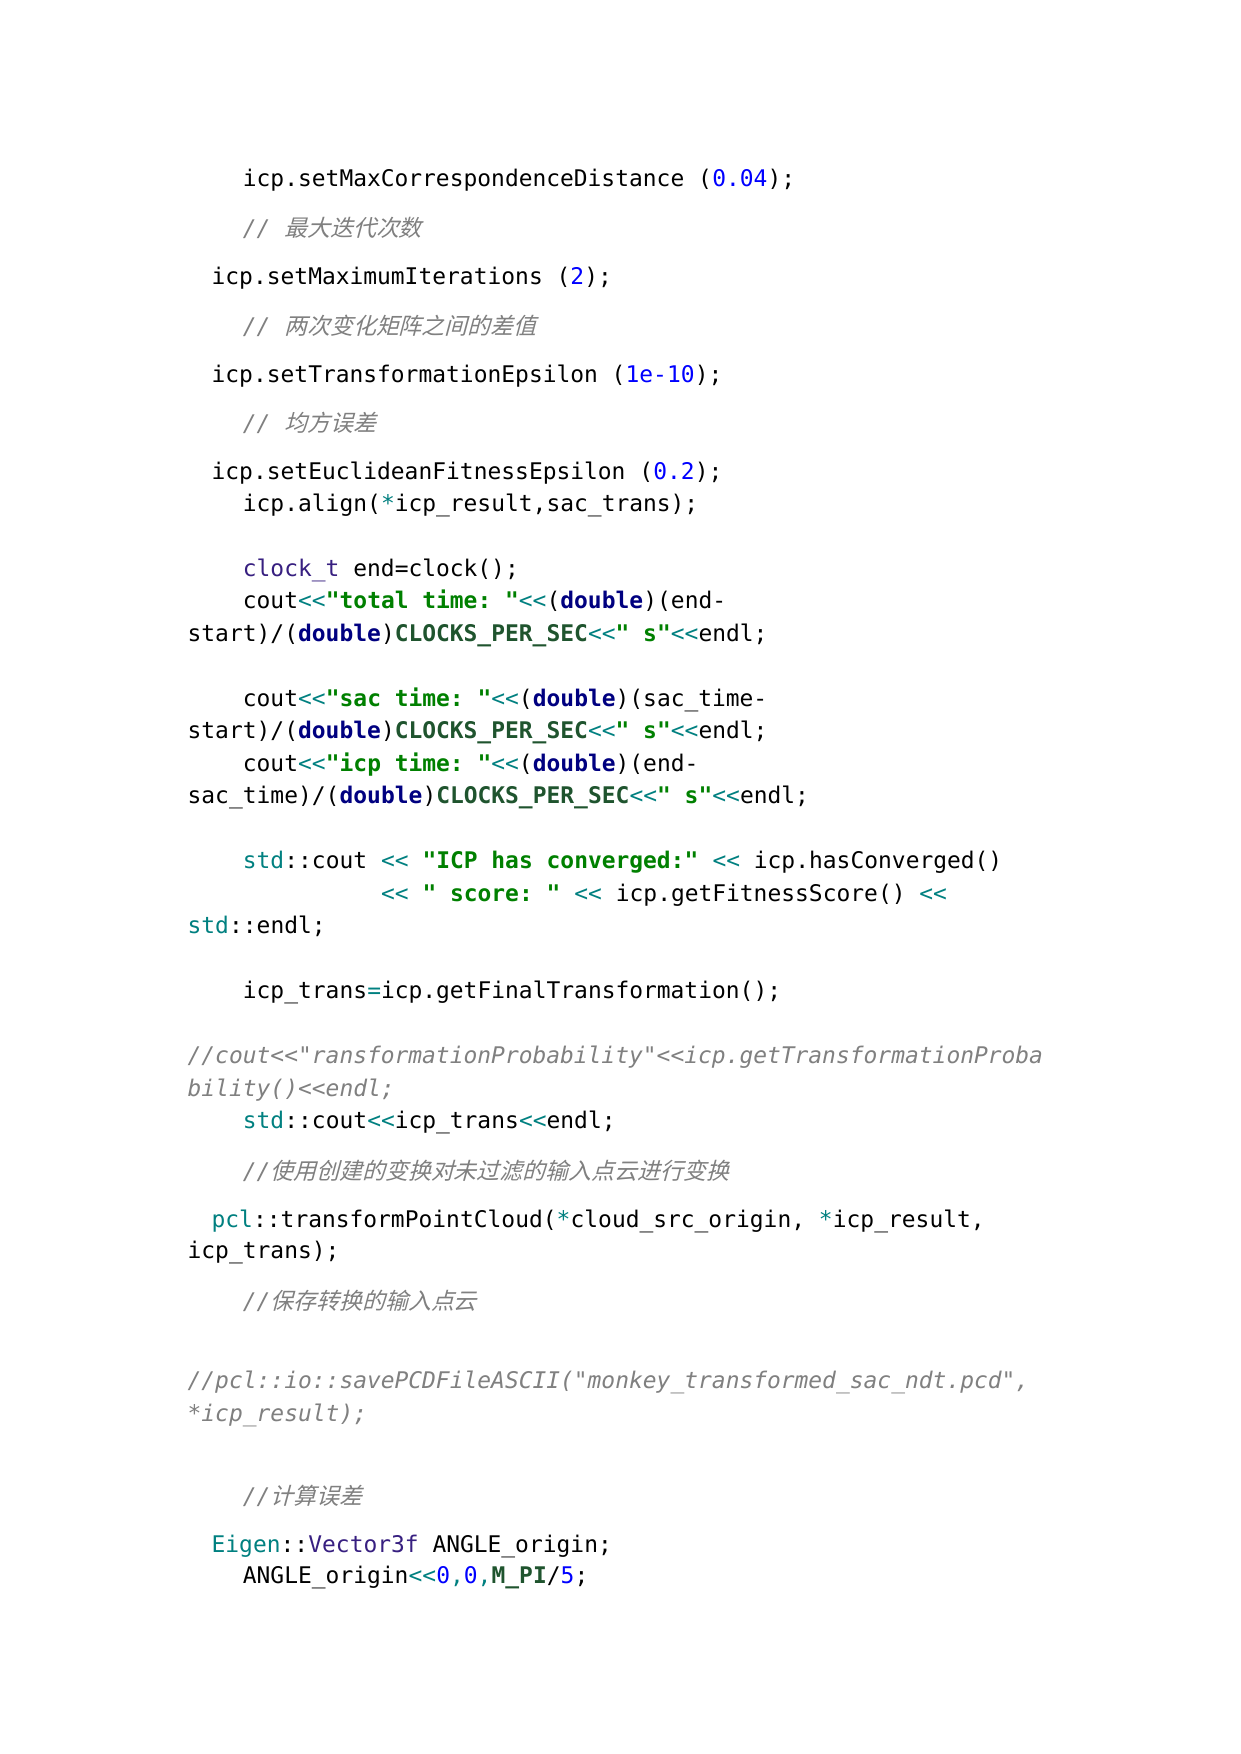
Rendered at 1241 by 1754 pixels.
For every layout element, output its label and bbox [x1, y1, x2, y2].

text [187, 162, 1053, 1592]
